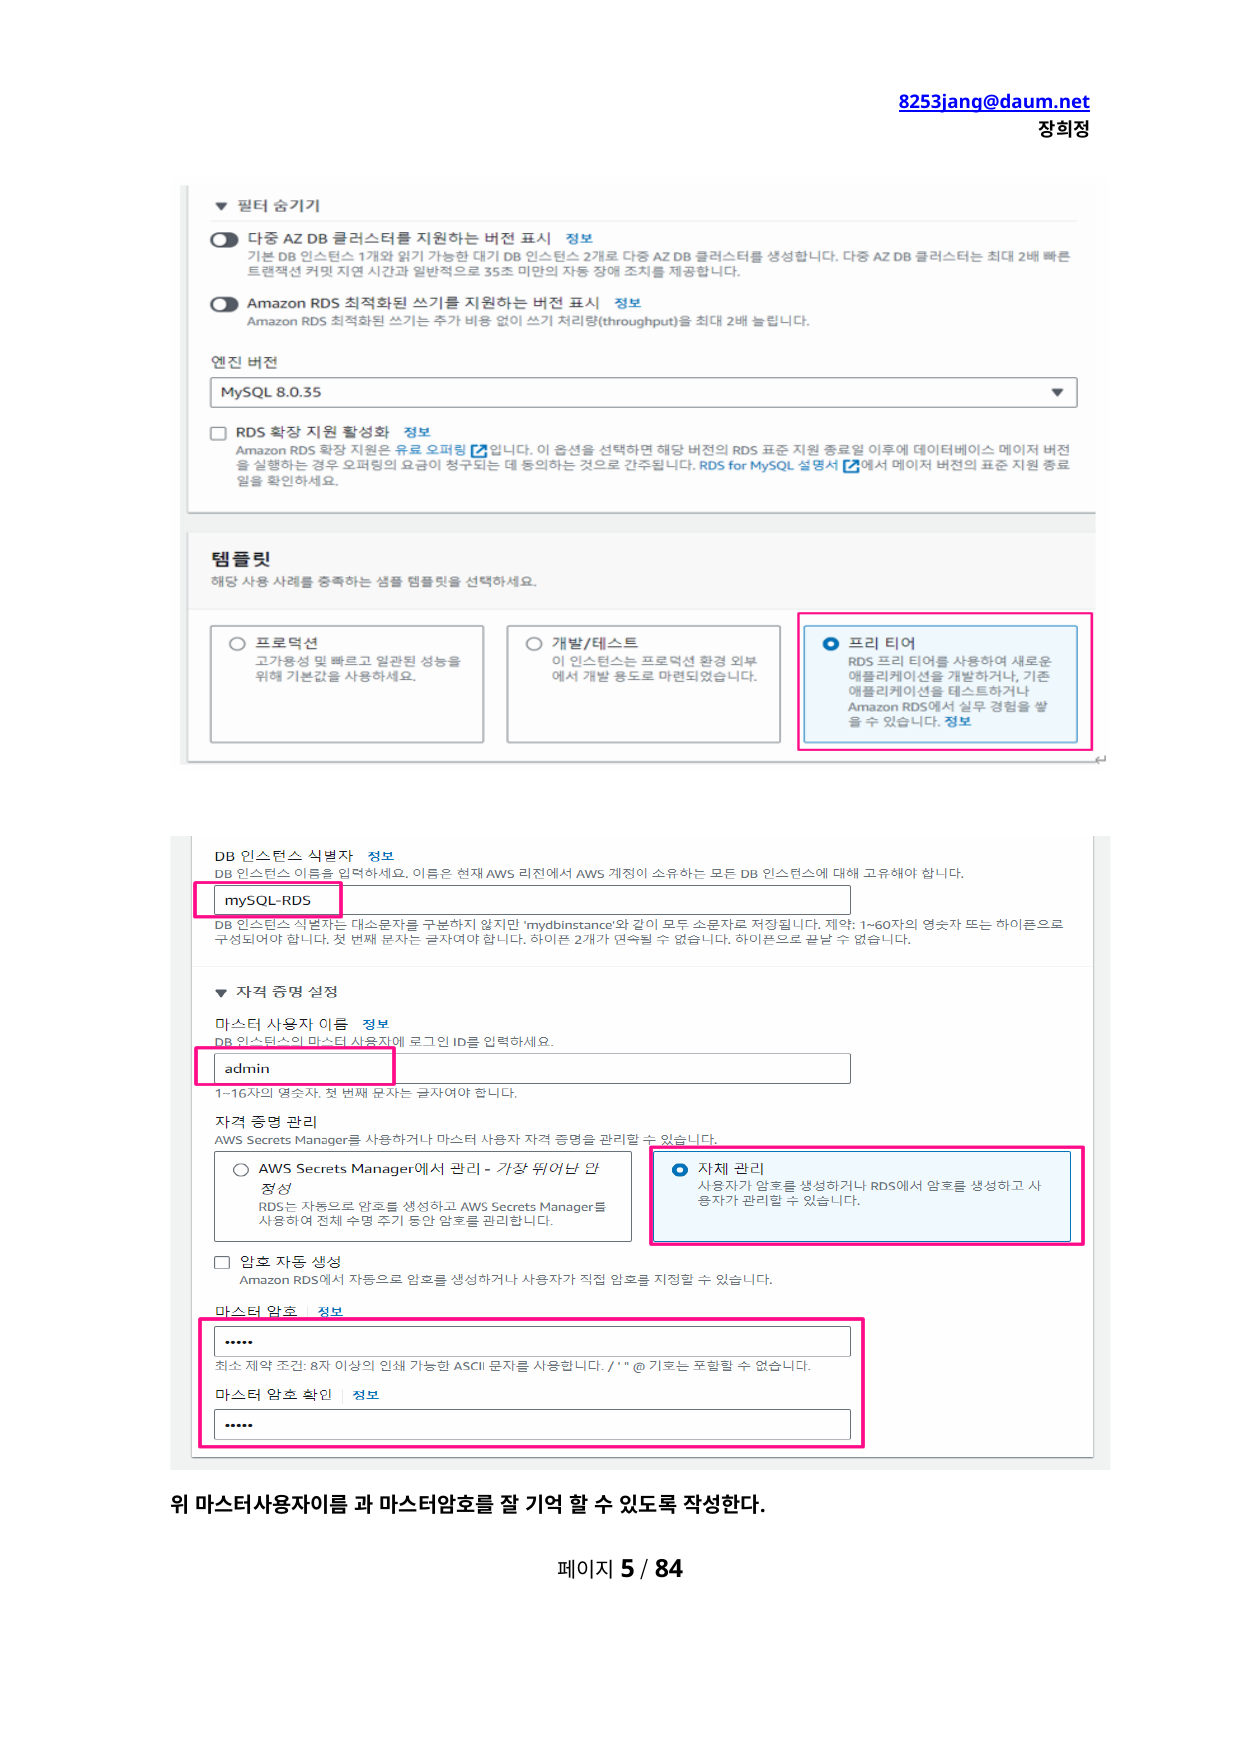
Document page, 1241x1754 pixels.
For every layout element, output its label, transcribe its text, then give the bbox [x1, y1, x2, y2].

list 위 마스터사용자이름 과 마스터암호를 잘 기억 할 수 있도록 작성한다. [150, 1489, 1090, 1519]
picture [170, 836, 1111, 1470]
picture [170, 177, 1111, 770]
